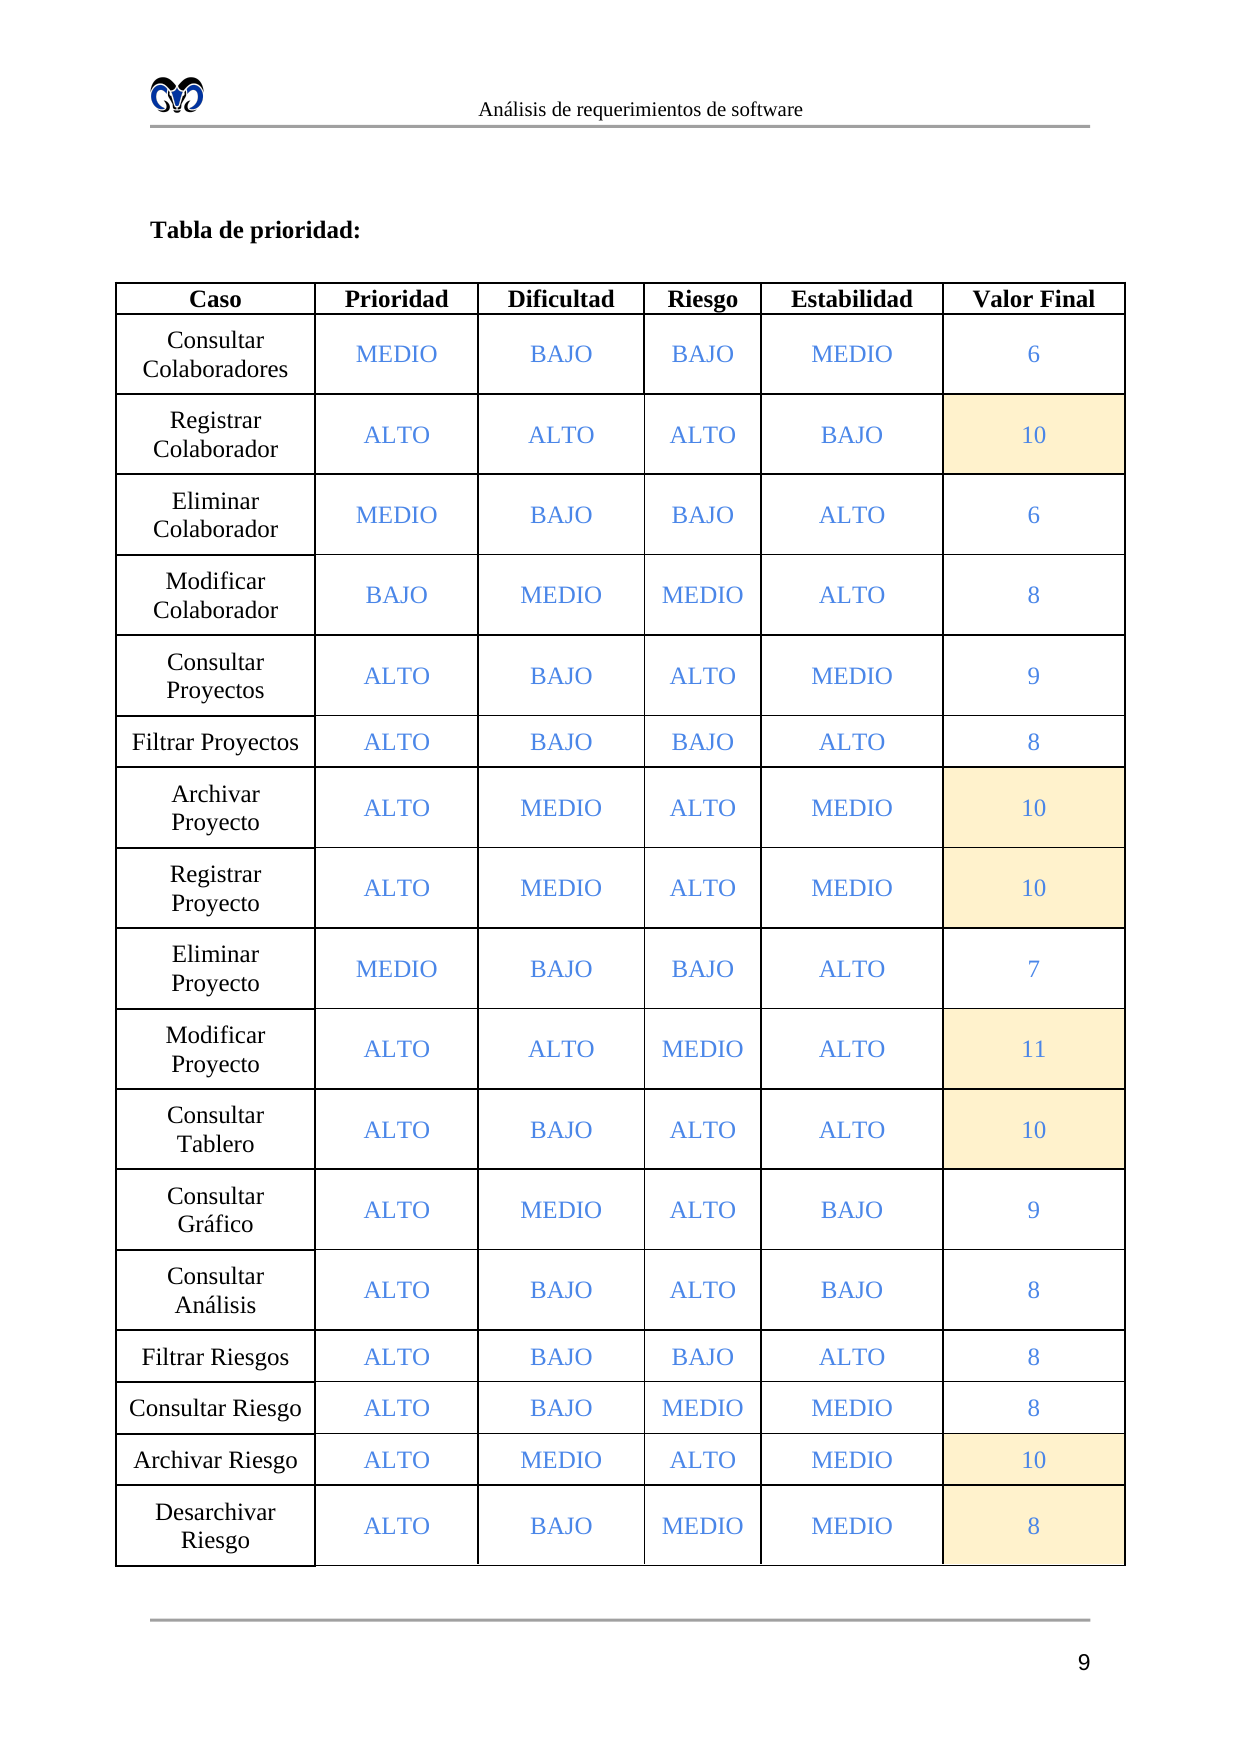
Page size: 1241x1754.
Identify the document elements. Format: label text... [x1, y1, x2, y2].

table_cell MEDIO [479, 555, 644, 634]
table_cell Eliminar Proyecto [117, 929, 314, 1007]
table_cell ALTO [316, 1090, 477, 1168]
table_cell 7 [944, 929, 1124, 1007]
table_cell MEDIO [645, 1009, 760, 1088]
table_cell ALTO [316, 1009, 477, 1088]
table_cell 11 [944, 1009, 1124, 1088]
table_cell 10 [944, 848, 1124, 927]
table_cell BAJO [479, 315, 643, 393]
table_cell ALTO [645, 636, 760, 714]
table_cell ALTO [645, 1250, 760, 1329]
table_cell BAJO [479, 1382, 644, 1432]
table_cell Desarchivar Riesgo [117, 1486, 314, 1564]
table_cell MEDIO [479, 768, 644, 847]
table_cell 9 [944, 636, 1124, 714]
table_cell BAJO [479, 929, 644, 1007]
table_cell ALTO [316, 395, 477, 473]
table_cell Consultar Gráfico [117, 1170, 314, 1249]
table_cell ALTO [645, 1090, 760, 1168]
table_cell MEDIO [645, 1486, 760, 1564]
table_cell MEDIO [316, 475, 477, 554]
table_cell Consultar Colaboradores [117, 315, 314, 393]
table_cell ALTO [645, 1434, 760, 1484]
table_cell MEDIO [479, 1434, 644, 1484]
table_cell Registrar Proyecto [117, 849, 314, 927]
table_cell Consultar Proyectos [117, 636, 314, 714]
subtitle Tabla de prioridad: [150, 216, 1090, 244]
table_cell BAJO [762, 1170, 942, 1249]
table_cell MEDIO [762, 1434, 942, 1484]
table_cell ALTO [316, 1486, 477, 1564]
table_cell Consultar Tablero [117, 1090, 314, 1168]
table_cell MEDIO [316, 929, 477, 1007]
table_cell Filtrar Riesgos [117, 1331, 314, 1381]
table_header Prioridad [316, 284, 477, 312]
table_cell 6 [944, 475, 1124, 554]
table_cell Archivar Proyecto [117, 768, 314, 847]
table_cell MEDIO [762, 1486, 942, 1564]
table_cell ALTO [479, 395, 644, 473]
table_cell BAJO [479, 636, 644, 714]
table_cell Consultar Análisis [117, 1251, 314, 1329]
table_cell ALTO [762, 716, 942, 766]
table_cell BAJO [762, 1250, 942, 1329]
table_cell MEDIO [762, 768, 942, 847]
table_header Valor Final [944, 284, 1124, 312]
table_cell BAJO [645, 475, 760, 554]
table_cell Modificar Proyecto [117, 1010, 314, 1088]
table_cell MEDIO [316, 315, 477, 393]
table_cell 8 [944, 555, 1124, 634]
table_cell 8 [944, 716, 1124, 766]
table_cell 8 [944, 1486, 1124, 1564]
table_cell BAJO [762, 395, 942, 473]
table_cell MEDIO [645, 1382, 760, 1432]
table_cell ALTO [762, 555, 942, 634]
table_cell 6 [944, 315, 1124, 393]
table_cell ALTO [762, 1009, 942, 1088]
table_cell BAJO [479, 475, 644, 554]
table_cell ALTO [645, 395, 760, 473]
table_cell Filtrar Proyectos [117, 717, 314, 766]
table_cell MEDIO [762, 1382, 942, 1432]
picture [150, 75, 210, 117]
table_cell MEDIO [645, 555, 760, 634]
table_cell 10 [944, 1434, 1124, 1484]
table_cell 10 [944, 395, 1124, 473]
table_cell BAJO [479, 1486, 644, 1564]
table_cell ALTO [316, 1382, 477, 1432]
table_header Estabilidad [762, 284, 942, 312]
table_cell ALTO [316, 768, 477, 847]
table_cell ALTO [479, 1009, 644, 1088]
table_header Dificultad [479, 284, 643, 312]
table_cell BAJO [479, 1331, 644, 1381]
table_cell ALTO [762, 1331, 942, 1381]
table_header Riesgo [645, 284, 760, 312]
table_cell ALTO [316, 1331, 477, 1381]
table_cell ALTO [316, 636, 477, 714]
table_cell Modificar Colaborador [117, 556, 314, 634]
table_cell ALTO [316, 1434, 477, 1484]
table_cell ALTO [762, 475, 942, 554]
table_cell ALTO [316, 1170, 477, 1249]
table_cell ALTO [645, 1170, 760, 1249]
table_cell MEDIO [479, 1170, 644, 1249]
table_cell BAJO [479, 1250, 644, 1329]
table_cell BAJO [645, 1331, 760, 1381]
table_cell MEDIO [762, 315, 942, 393]
table_cell BAJO [645, 929, 760, 1007]
table_cell MEDIO [479, 848, 644, 927]
table_cell ALTO [645, 768, 760, 847]
table_cell ALTO [762, 1090, 942, 1168]
table_cell 9 [944, 1170, 1124, 1249]
table_cell MEDIO [762, 848, 942, 927]
table_cell BAJO [645, 315, 760, 393]
table_cell Archivar Riesgo [117, 1435, 314, 1484]
table_cell BAJO [645, 716, 760, 766]
table_cell ALTO [316, 848, 477, 927]
table_cell BAJO [316, 555, 477, 634]
table_cell ALTO [645, 848, 760, 927]
table_cell 8 [944, 1250, 1124, 1329]
table_cell BAJO [479, 716, 644, 766]
table_cell Consultar Riesgo [117, 1383, 314, 1432]
table_cell BAJO [479, 1090, 644, 1168]
table_header Caso [117, 284, 314, 312]
table_cell MEDIO [762, 636, 942, 714]
table_cell ALTO [762, 929, 942, 1007]
table_cell 10 [944, 1090, 1124, 1168]
table_cell Eliminar Colaborador [117, 475, 314, 554]
table_cell ALTO [316, 1250, 477, 1329]
table_cell Registrar Colaborador [117, 395, 314, 473]
table_cell 10 [944, 768, 1124, 847]
table_cell 8 [944, 1331, 1124, 1381]
table_cell 8 [944, 1382, 1124, 1432]
table_cell ALTO [316, 716, 477, 766]
